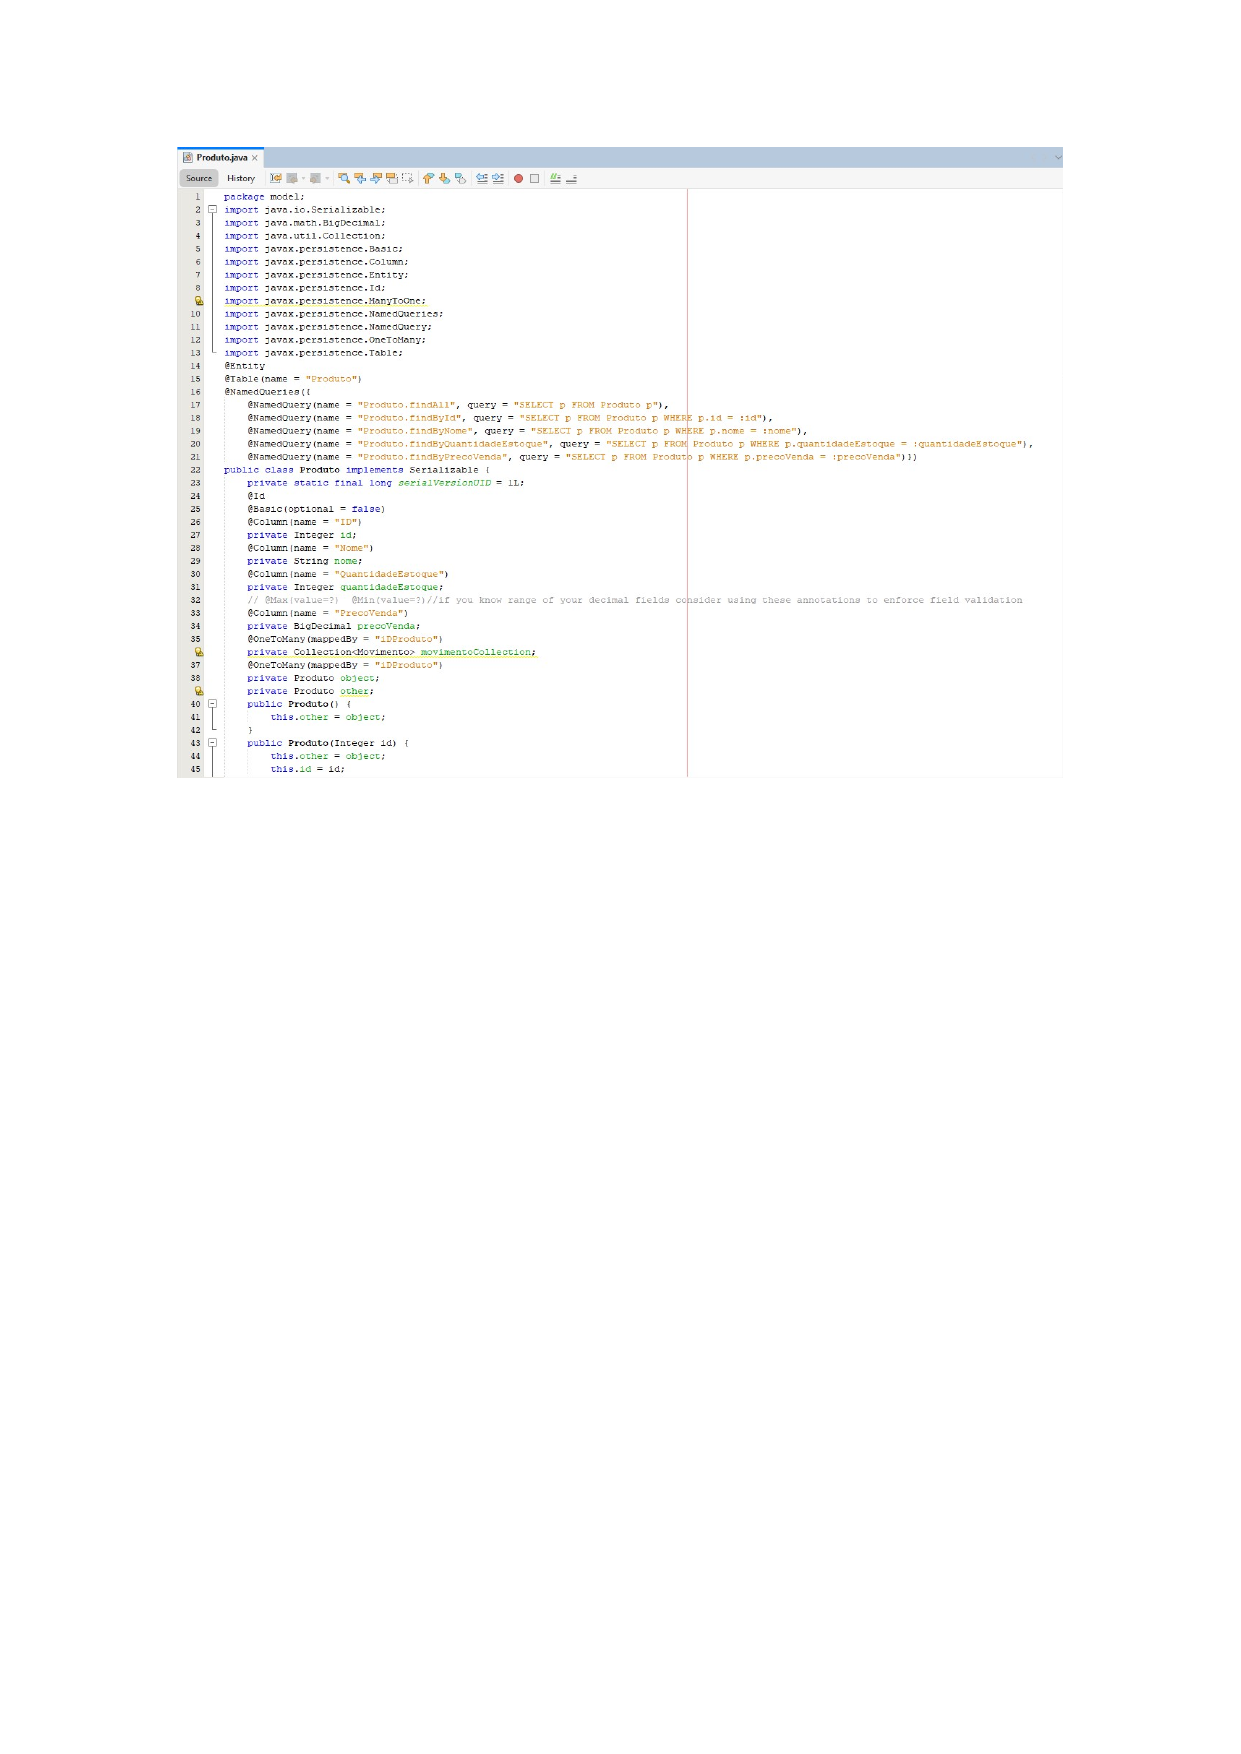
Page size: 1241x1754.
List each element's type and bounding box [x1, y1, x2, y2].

picture [177, 147, 1063, 778]
